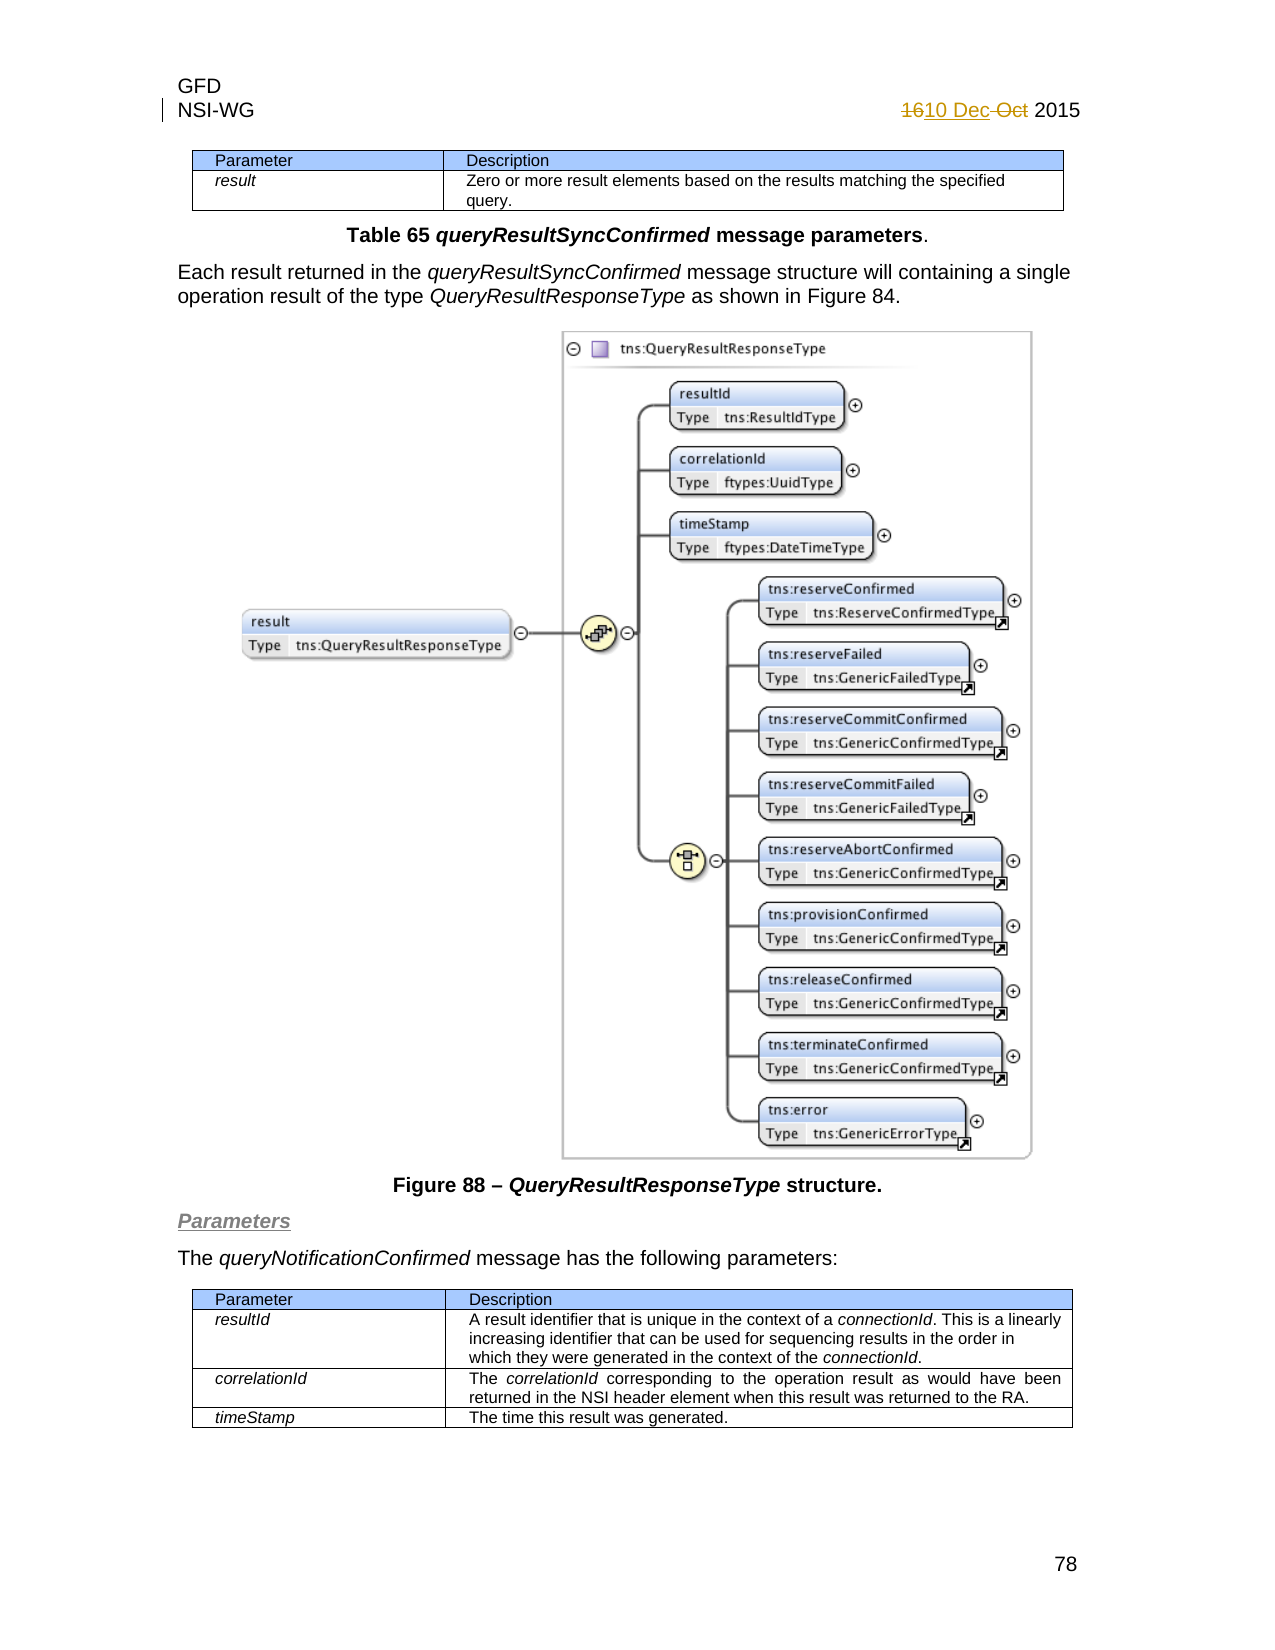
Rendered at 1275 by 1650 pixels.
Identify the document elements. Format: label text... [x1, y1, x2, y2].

text Parameters [177, 1209, 1098, 1233]
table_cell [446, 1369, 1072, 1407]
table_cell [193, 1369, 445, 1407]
text Figure 88 – QueryResultResponseType structure. [177, 1173, 1098, 1197]
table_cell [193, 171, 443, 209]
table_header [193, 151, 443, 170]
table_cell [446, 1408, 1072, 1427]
picture [241, 331, 1034, 1161]
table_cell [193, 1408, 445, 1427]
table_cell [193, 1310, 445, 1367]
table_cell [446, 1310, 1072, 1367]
text Table 65 queryResultSyncConfirmed message parameters. [177, 223, 1098, 247]
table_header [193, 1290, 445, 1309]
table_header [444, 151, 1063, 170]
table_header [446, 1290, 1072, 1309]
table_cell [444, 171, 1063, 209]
text Each result returned in the queryResultSyncConfirmed message structure will containing a single operation result of the type QueryResultResponseType as shown in Figure 84. [177, 259, 1098, 307]
text The queryNotificationConfirmed message has the following parameters: [177, 1246, 1098, 1269]
